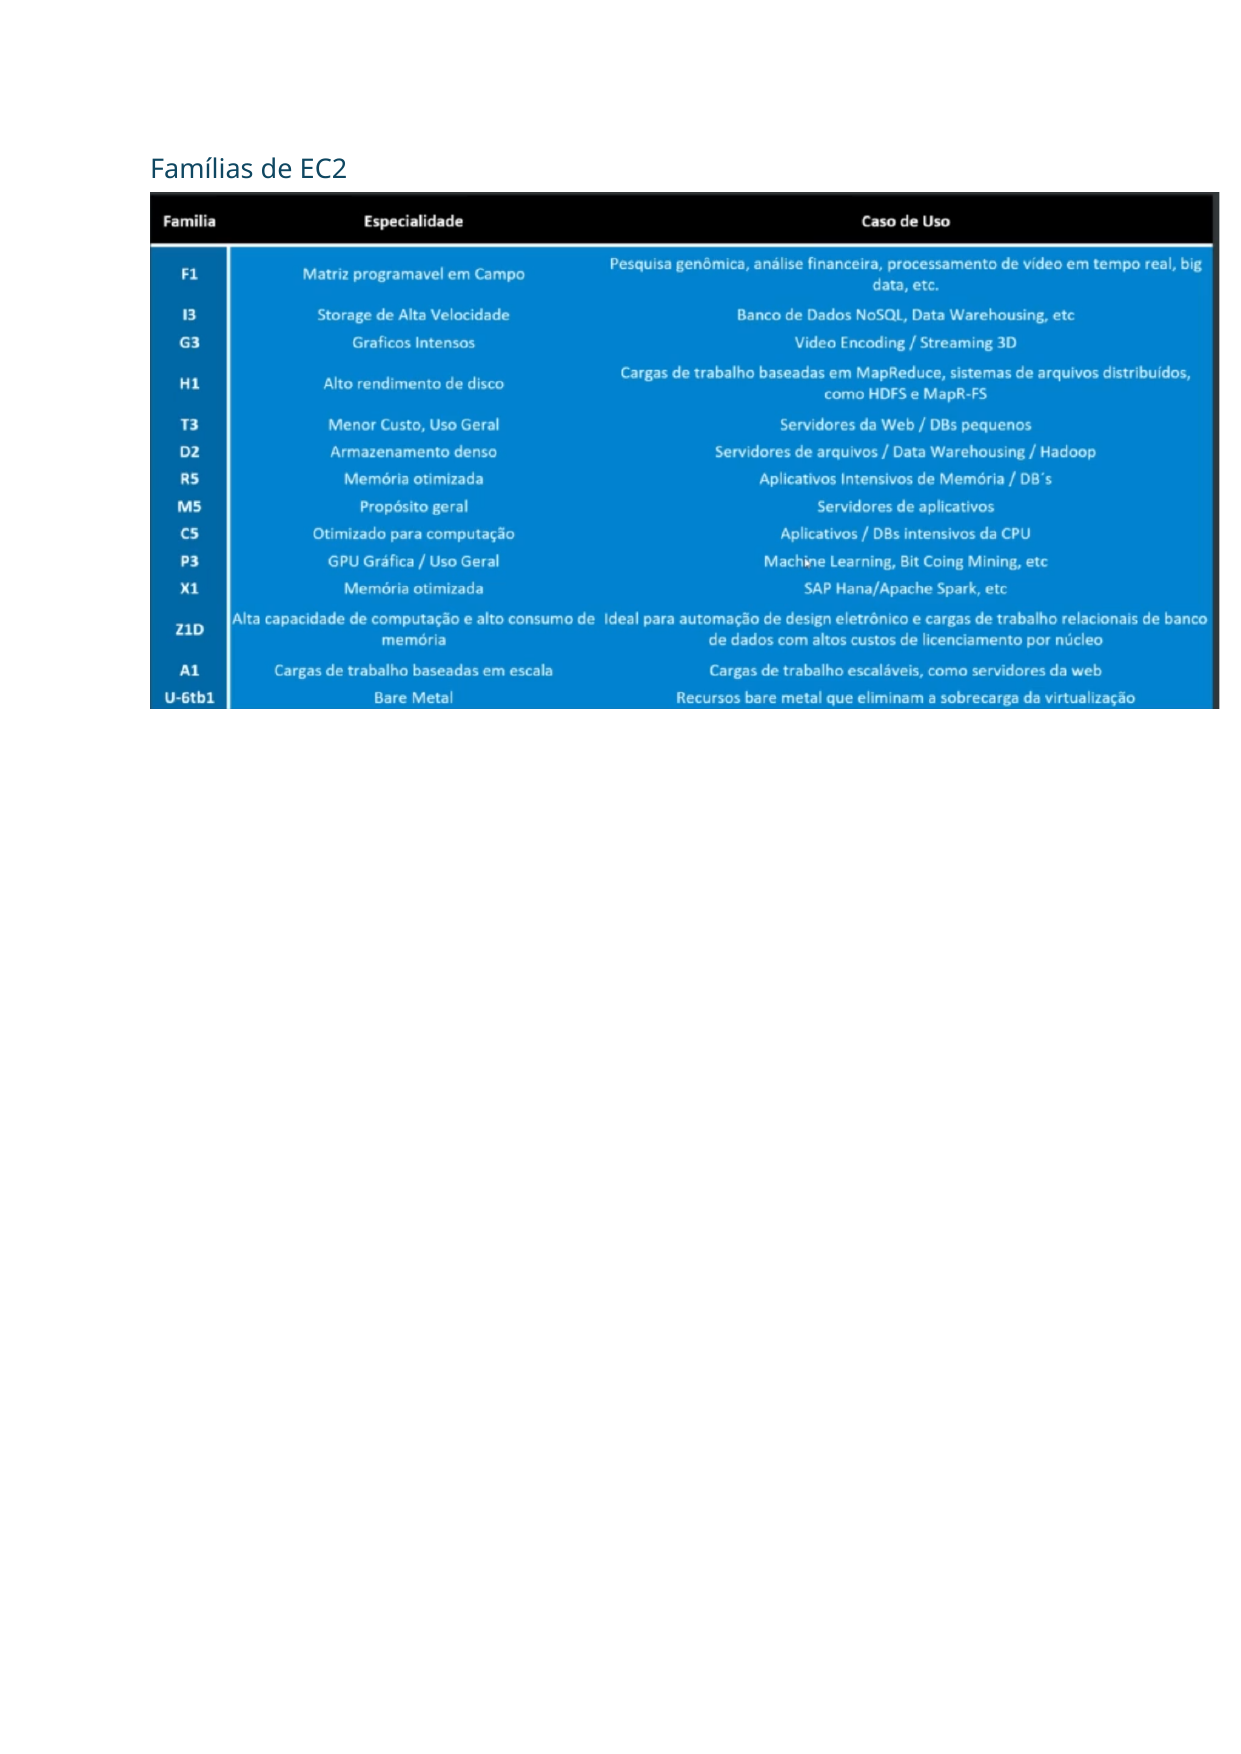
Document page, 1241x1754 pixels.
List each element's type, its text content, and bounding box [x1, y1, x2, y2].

subtitle Famílias de EC2 [150, 150, 1090, 187]
picture [150, 192, 1220, 709]
